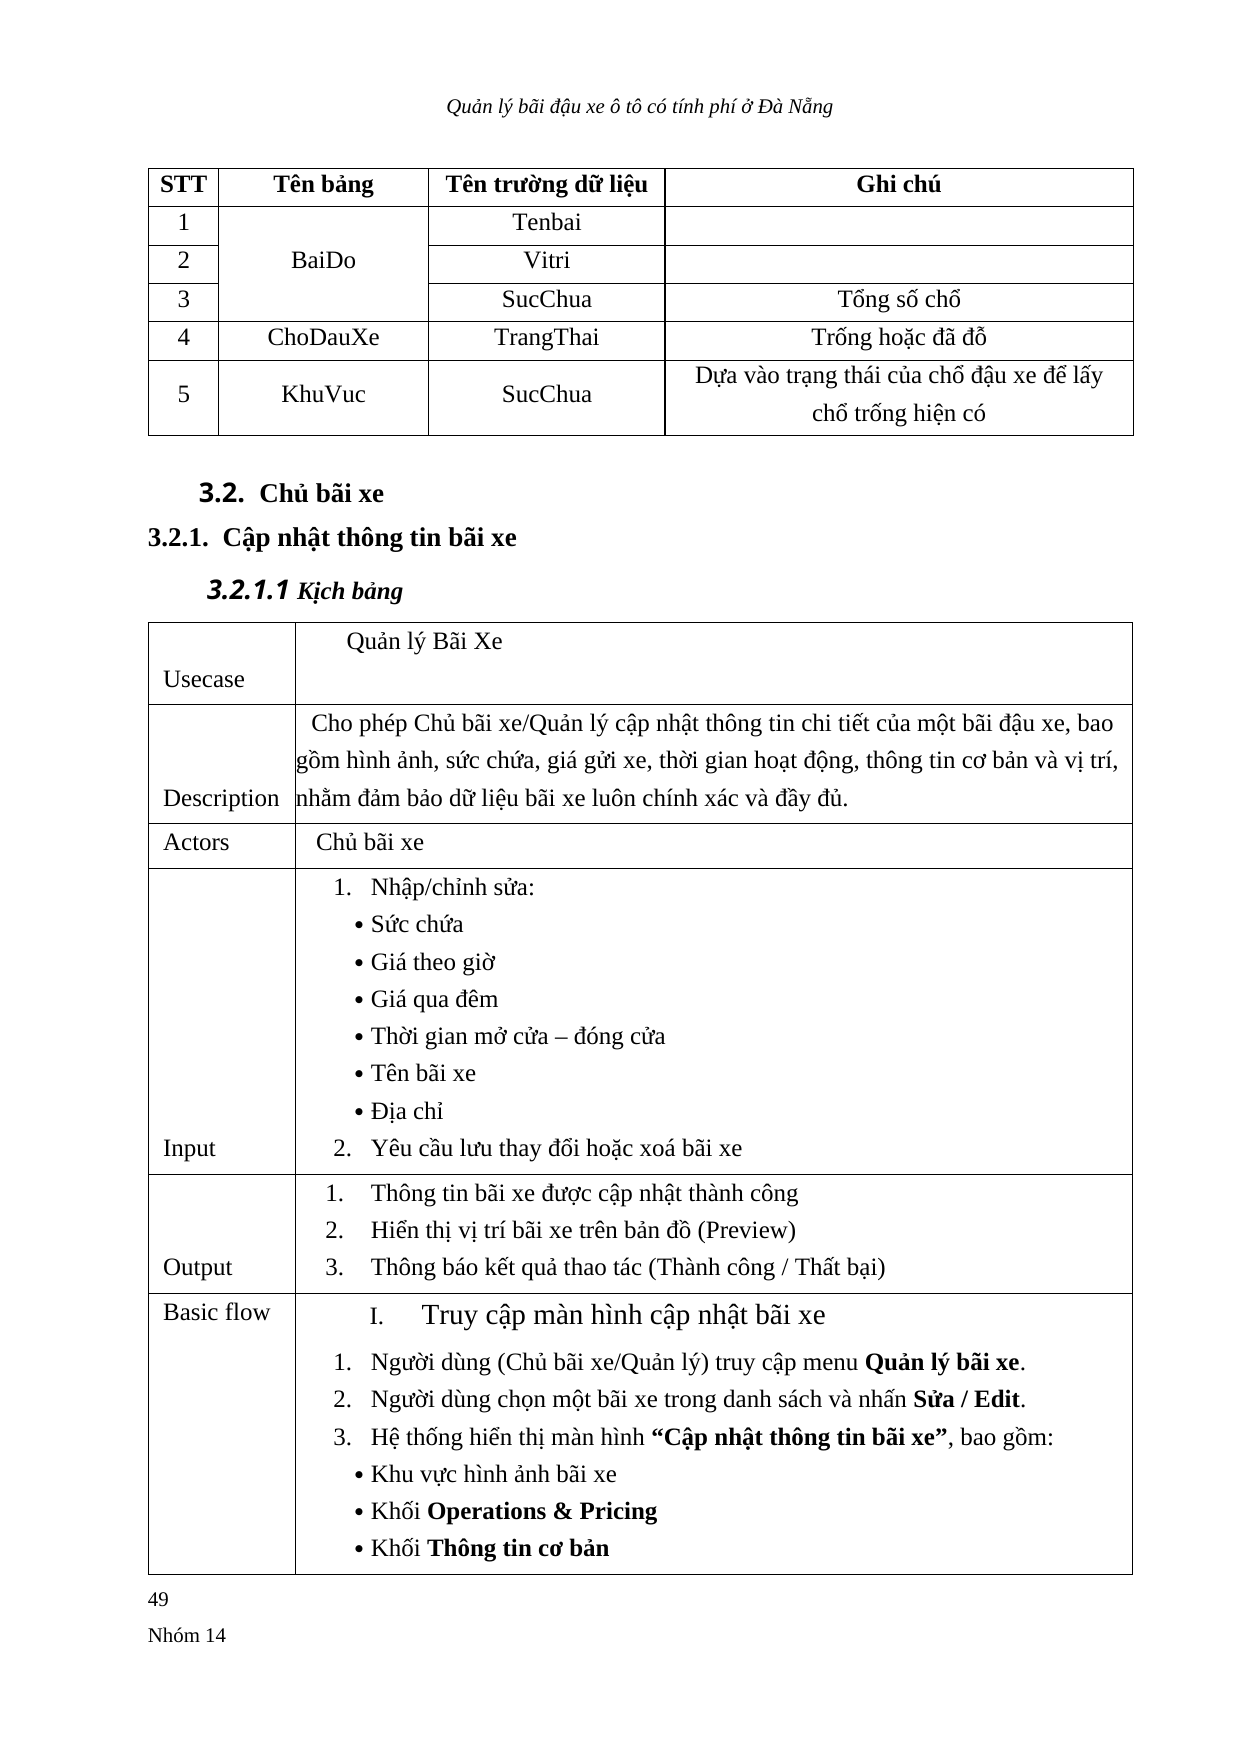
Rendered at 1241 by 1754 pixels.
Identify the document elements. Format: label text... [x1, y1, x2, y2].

table_cell Tổng số chổ [666, 284, 1133, 321]
table_cell Dựa vào trạng thái của chổ đậu xe để lấy chổ trống hiện có [666, 361, 1133, 435]
table_cell SucChua [429, 284, 664, 321]
table_cell Cho phép Chủ bãi xe/Quản lý cập nhật thông tin chi tiết của một bãi đậu xe, bao gồm hình ảnh, sức chứa, giá gửi xe, thời gian hoạt động, thông tin cơ bản và vị trí, nhằm đảm bảo dữ liệu bãi xe luôn chính xác và đầy đủ. [296, 705, 1132, 823]
table_cell ChoDauXe [219, 322, 428, 359]
table_cell SucChua [429, 361, 664, 435]
table_cell Output [149, 1175, 295, 1293]
table_cell [666, 246, 1133, 283]
table_cell Trống hoặc đã đỗ [666, 322, 1133, 359]
table_cell 4 [149, 322, 218, 359]
table_header Ghi chú [666, 169, 1133, 206]
table_cell Basic flow [149, 1294, 295, 1574]
table_header Tên bảng [219, 169, 428, 206]
table_header Quản lý Bãi Xe [296, 623, 1132, 704]
table_header Usecase [149, 623, 295, 704]
table_cell 1 [149, 207, 218, 244]
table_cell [296, 1294, 1132, 1574]
subtitle Kịch bảng [207, 570, 1134, 607]
subtitle Chủ bãi xe [148, 473, 1075, 510]
table_header STT [149, 169, 218, 206]
subtitle Cập nhật thông tin bãi xe [148, 521, 1134, 552]
table_cell TrangThai [429, 322, 664, 359]
table_cell BaiDo [219, 207, 428, 321]
table_cell 2 [149, 246, 218, 283]
table_cell Chủ bãi xe [296, 824, 1132, 868]
table_cell Nhập/chỉnh sửa: Sức chứa Giá theo giờ Giá qua đêm Thời gian mở cửa – đóng cửa Tên bãi xe Địa chỉ Yêu cầu lưu thay đổi hoặc xoá bãi xe [296, 869, 1132, 1173]
table_cell [666, 207, 1133, 244]
table_cell Thông tin bãi xe được cập nhật thành công Hiển thị vị trí bãi xe trên bản đồ (Preview) Thông báo kết quả thao tác (Thành công / Thất bại) [296, 1175, 1132, 1293]
table_cell Tenbai [429, 207, 664, 244]
table_cell Description [149, 705, 295, 823]
table_cell 5 [149, 361, 218, 435]
table_header Tên trường dữ liệu [429, 169, 664, 206]
table_cell Input [149, 869, 295, 1173]
table_cell Actors [149, 824, 295, 868]
table_cell Vitri [429, 246, 664, 283]
table_cell 3 [149, 284, 218, 321]
table_cell KhuVuc [219, 361, 428, 435]
